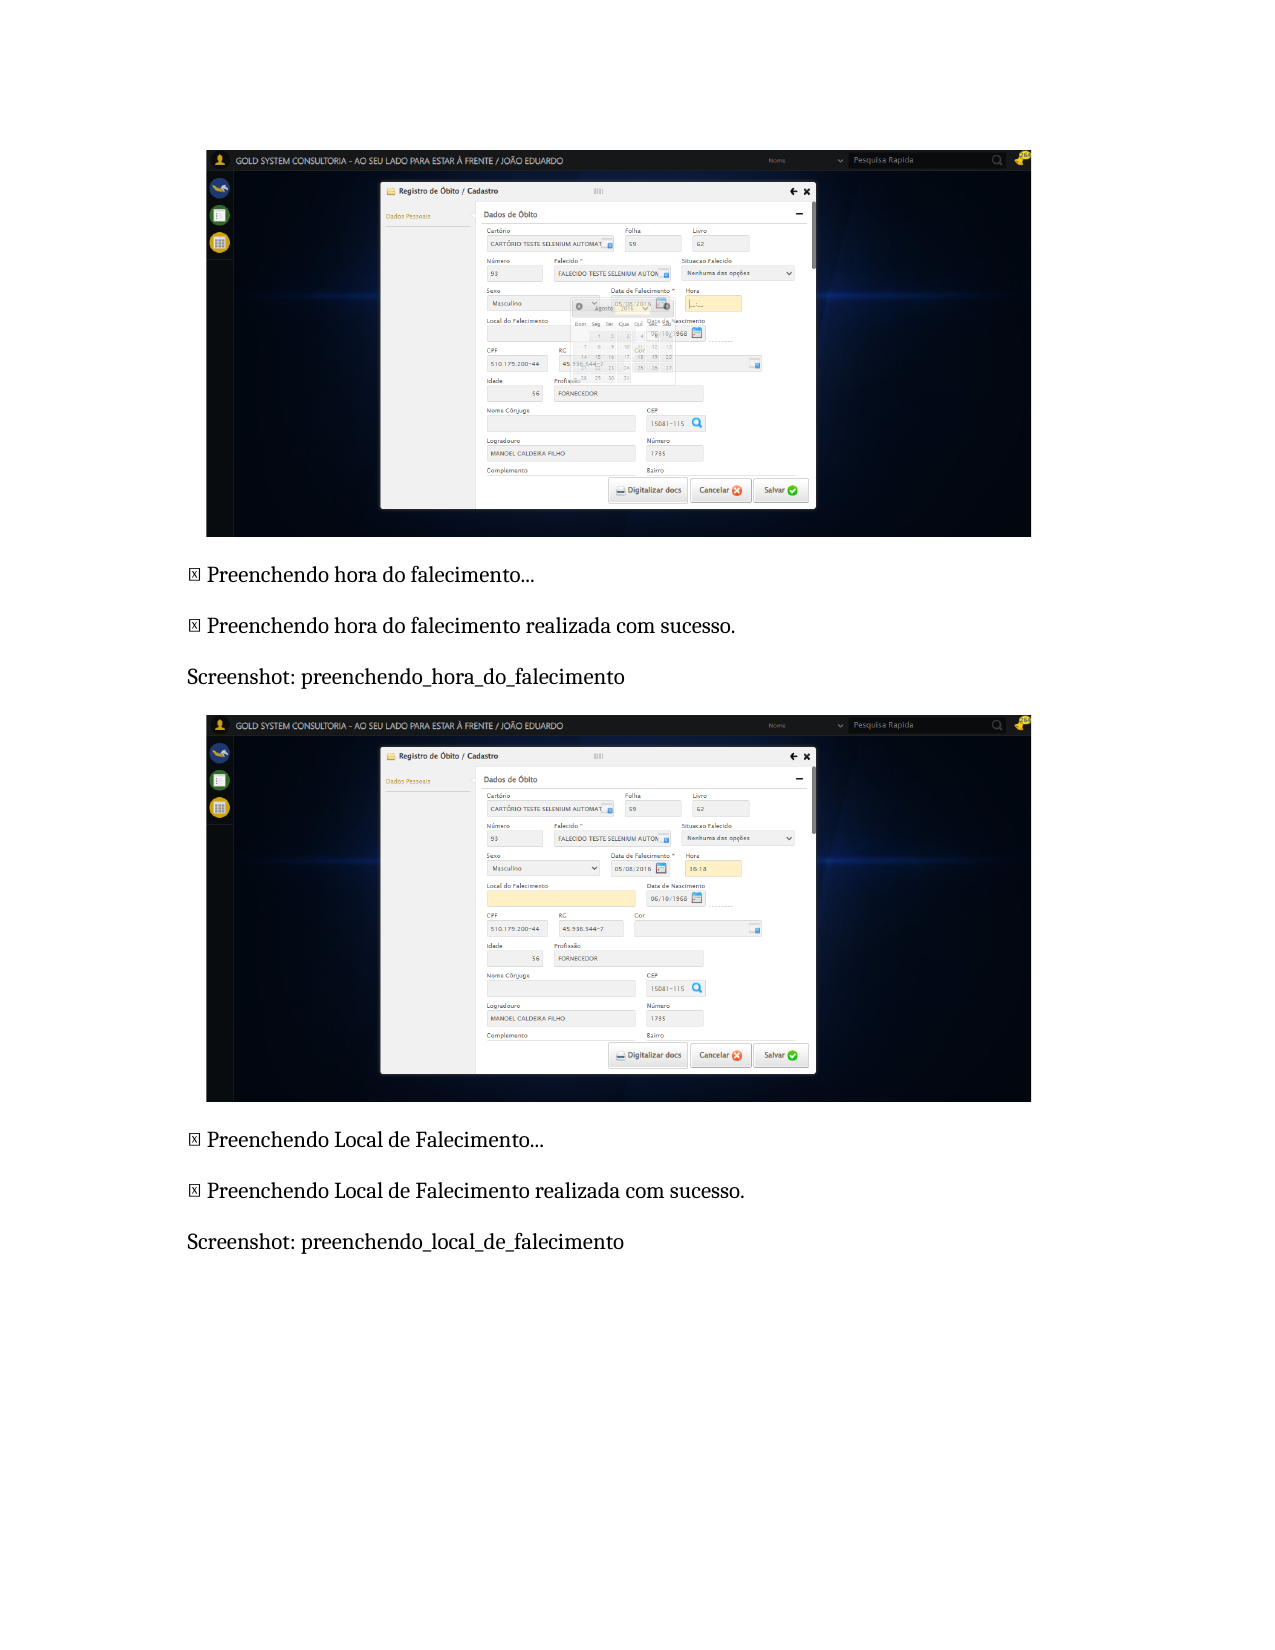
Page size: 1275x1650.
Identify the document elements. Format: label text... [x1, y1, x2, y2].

picture [206, 715, 1032, 1102]
picture [206, 150, 1032, 537]
text Screenshot: preenchendo_hora_do_falecimento [187, 664, 1087, 690]
text 🔄 Preenchendo Local de Falecimento... [187, 1127, 1087, 1153]
text ✅ Preenchendo Local de Falecimento realizada com sucesso. [187, 1178, 1087, 1204]
text ✅ Preenchendo hora do falecimento realizada com sucesso. [187, 613, 1087, 639]
text 🔄 Preenchendo hora do falecimento... [187, 562, 1087, 588]
text Screenshot: preenchendo_local_de_falecimento [187, 1229, 1087, 1255]
